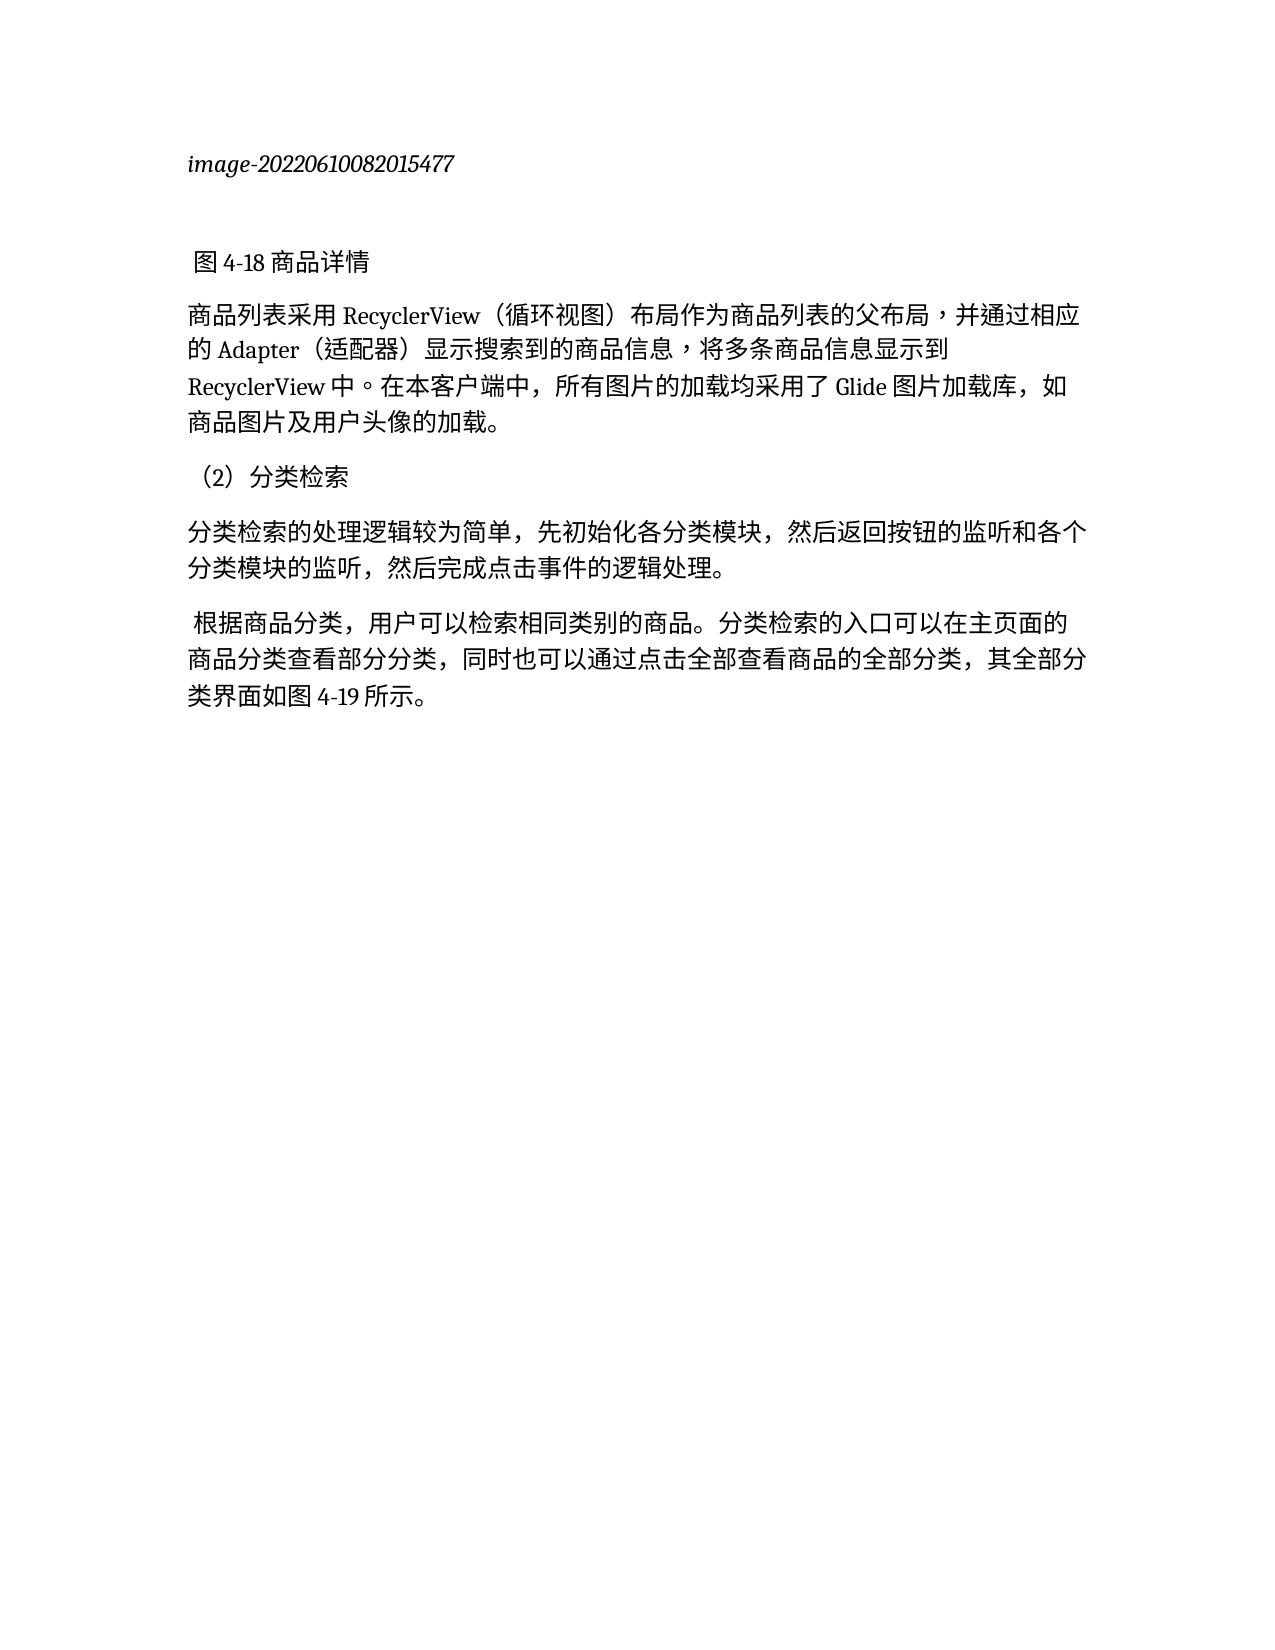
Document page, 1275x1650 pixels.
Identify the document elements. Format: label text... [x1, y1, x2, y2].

text （2）分类检索 [187, 457, 1087, 493]
text 商品列表采用RecyclerView（循环视图）布局作为商品列表的父布局，并通过相应的Adapter（适配器）显示搜索到的商品信息，将多条商品信息显示到RecyclerView中。在本客户端中，所有图片的加载均采用了Glide图片加载库，如商品图片及用户头像的加载。 [187, 298, 1087, 438]
text 图4-18 商品详情 [187, 245, 1087, 279]
text 根据商品分类，用户可以检索相同类别的商品。分类检索的入口可以在主页面的商品分类查看部分分类，同时也可以通过点击全部查看商品的全部分类，其全部分类界面如图4-19所示。 [187, 603, 1087, 712]
text image-20220610082015477 [187, 150, 1087, 179]
text 分类检索的处理逻辑较为简单，先初始化各分类模块，然后返回按钮的监听和各个分类模块的监听，然后完成点击事件的逻辑处理。 [187, 512, 1087, 585]
